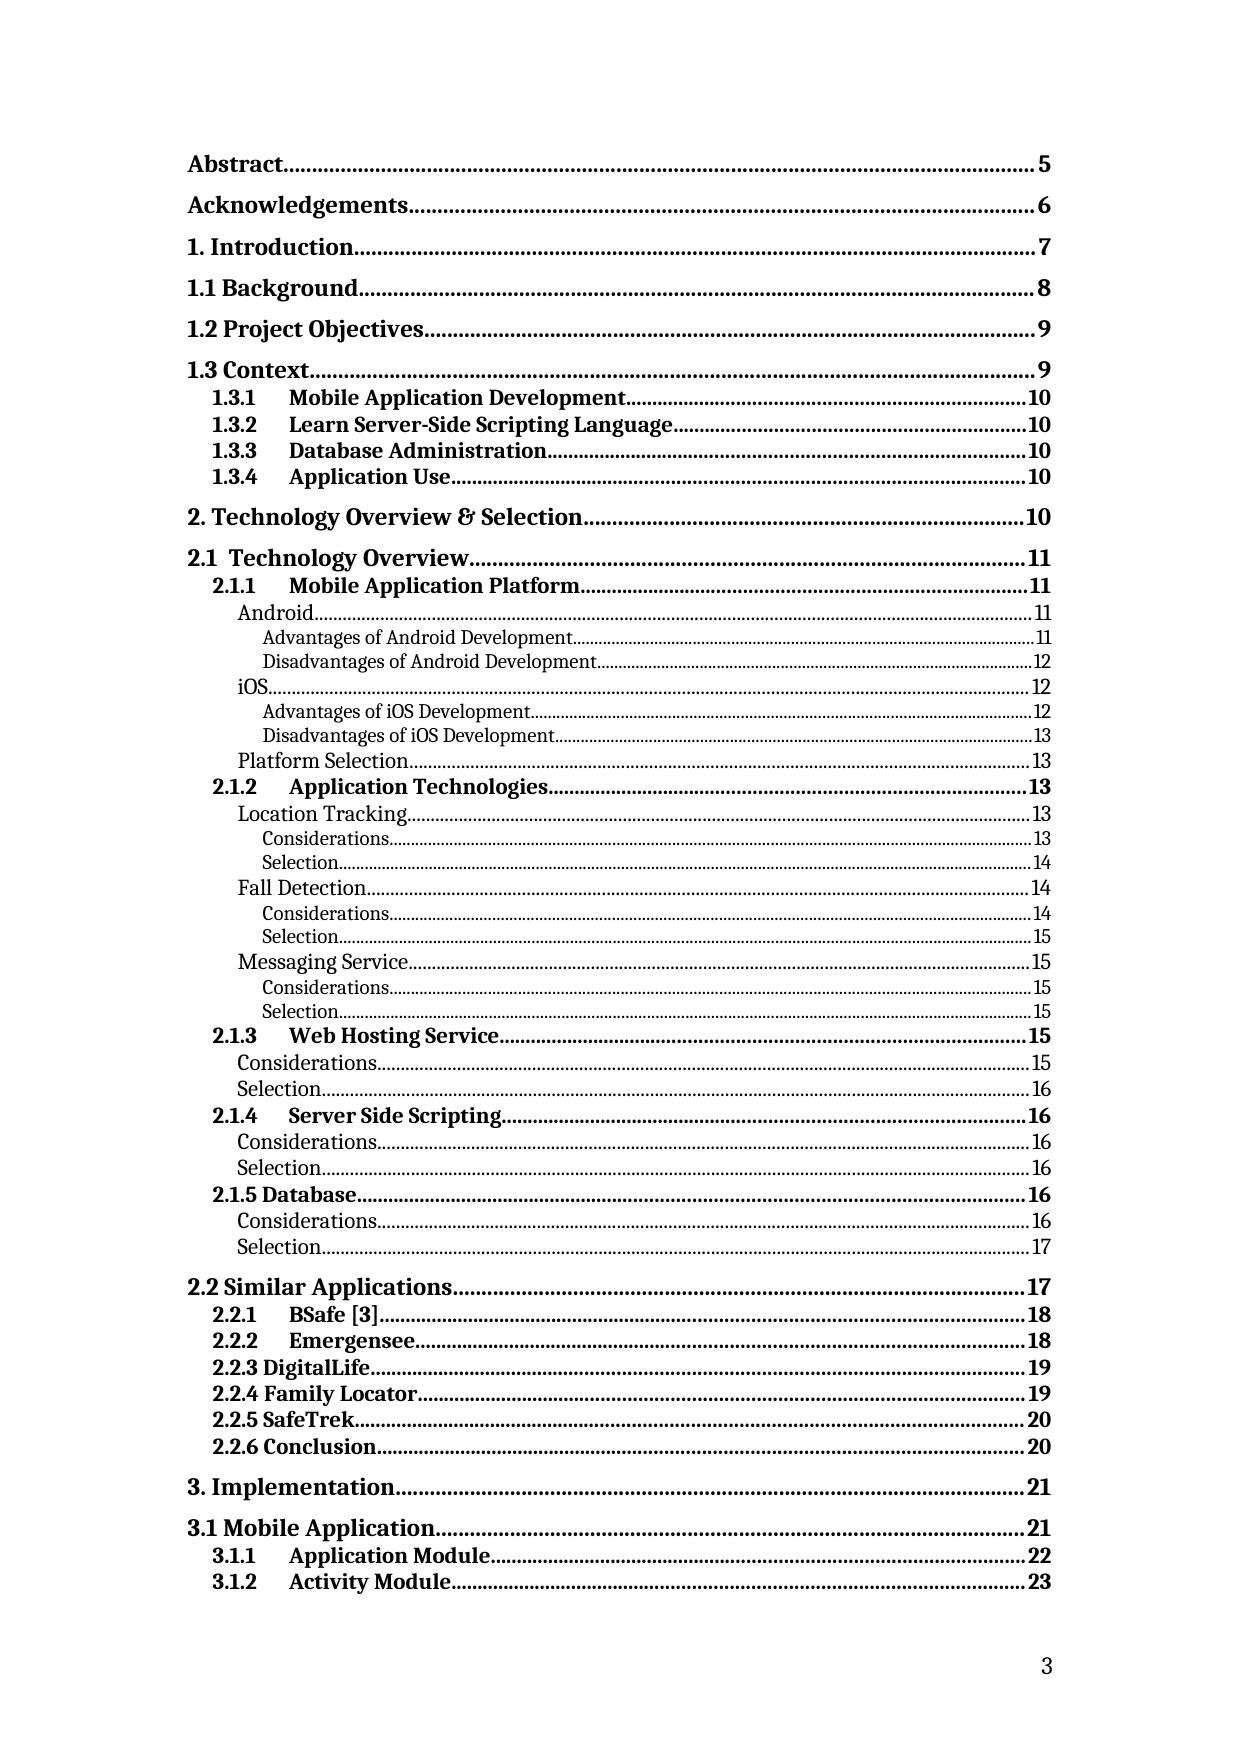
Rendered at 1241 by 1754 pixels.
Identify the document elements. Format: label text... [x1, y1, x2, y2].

text Abstract 5 [187, 150, 1053, 179]
text Android 11 [237, 599, 1053, 626]
text 2.1.4 Server Side Scripting 16 [212, 1102, 1053, 1129]
text 2.2 Similar Applications 17 [187, 1273, 1053, 1302]
text Advantages of iOS Development 12 [262, 700, 1053, 724]
text 2.2.4 Family Locator 19 [212, 1381, 1053, 1407]
text Fall Detection 14 [237, 875, 1053, 901]
text 2.2.6 Conclusion 20 [212, 1433, 1053, 1460]
text Disadvantages of iOS Development 13 [262, 724, 1053, 748]
text Selection 17 [237, 1234, 1053, 1261]
text 3.1 Mobile Application 21 [187, 1514, 1053, 1542]
text 2.1.3 Web Hosting Service 15 [212, 1023, 1053, 1050]
text Advantages of Android Development 11 [262, 626, 1053, 649]
text 3.1.2 Activity Module 23 [212, 1569, 1053, 1595]
text 1.2 Project Objectives 9 [187, 315, 1053, 344]
text Selection 16 [237, 1076, 1053, 1102]
text 2.1.1 Mobile Application Platform 11 [212, 573, 1053, 599]
text 1.3.1 Mobile Application Development 10 [212, 385, 1053, 411]
text 2. Technology Overview & Selection 10 [187, 503, 1053, 532]
text Disadvantages of Android Development 12 [262, 649, 1053, 673]
text 1.1 Background 8 [187, 274, 1053, 302]
text Selection 16 [237, 1155, 1053, 1181]
text 1.3.2 Learn Server-Side Scripting Language 10 [212, 411, 1053, 438]
text 2.2.5 SafeTrek 20 [212, 1407, 1053, 1433]
text Considerations 15 [237, 1050, 1053, 1076]
text Selection 14 [262, 851, 1053, 875]
text 2.2.3 DigitalLife 19 [212, 1354, 1053, 1381]
text 2.1.2 Application Technologies 13 [212, 774, 1053, 801]
text Considerations 14 [262, 901, 1053, 925]
text 3. Implementation 21 [187, 1472, 1053, 1501]
text Considerations 13 [262, 827, 1053, 851]
text Location Tracking 13 [237, 801, 1053, 827]
text 1.3.4 Application Use 10 [212, 464, 1053, 490]
text Considerations 15 [262, 975, 1053, 999]
text 1.3 Context 9 [187, 356, 1053, 385]
text 3.1.1 Application Module 22 [212, 1542, 1053, 1569]
text 1. Introduction 7 [187, 232, 1053, 261]
text 2.2.1 BSafe [3] 18 [212, 1302, 1053, 1328]
text 1.3.3 Database Administration 10 [212, 438, 1053, 464]
text 2.1 Technology Overview 11 [187, 544, 1053, 573]
text Messaging Service 15 [237, 949, 1053, 975]
text Considerations 16 [237, 1129, 1053, 1155]
text 2.2.2 Emergensee 18 [212, 1328, 1053, 1354]
text Platform Selection 13 [237, 748, 1053, 774]
text Selection 15 [262, 925, 1053, 949]
text Acknowledgements 6 [187, 191, 1053, 220]
text Selection 15 [262, 999, 1053, 1023]
text Considerations 16 [237, 1208, 1053, 1234]
text 2.1.5 Database 16 [212, 1181, 1053, 1208]
text iOS 12 [237, 673, 1053, 700]
